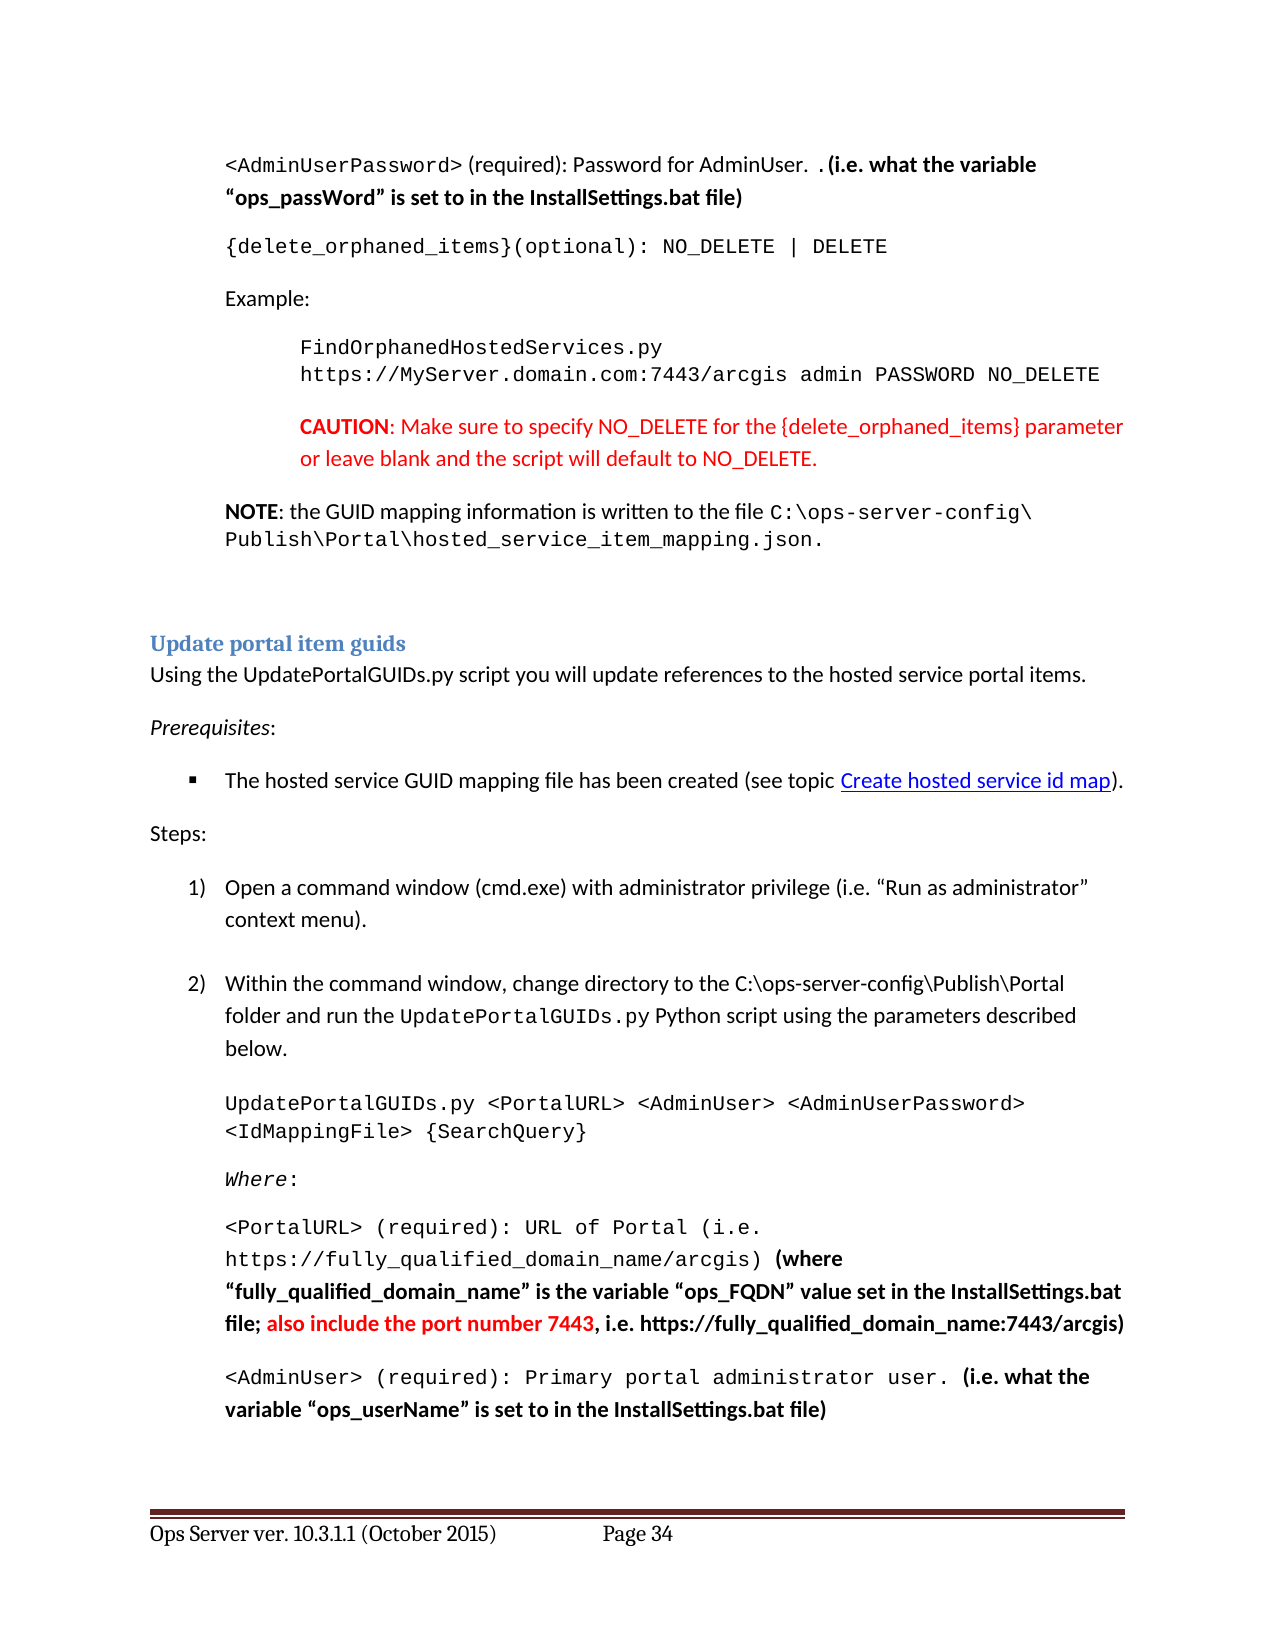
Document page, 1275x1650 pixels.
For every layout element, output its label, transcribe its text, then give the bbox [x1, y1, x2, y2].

text <AdminUser> (required): Primary portal administrator user. (i.e. what the variable “ops_userName” is set to in the InstallSettings.bat file) [225, 1362, 1125, 1423]
subtitle Update portal item guids [150, 630, 1125, 657]
text Using the UpdatePortalGUIDs.py script you will update references to the hosted service portal items. [150, 661, 1125, 688]
text Example: [150, 284, 1125, 312]
list Open a command window (cmd.exe) with administrator privilege (i.e. “Run as administrator” context menu). [187, 873, 1125, 933]
text {delete_orphaned_items}(optional): NO_DELETE | DELETE [150, 236, 1125, 259]
text CAUTION: Make sure to specify NO_DELETE for the {delete_orphaned_items} parameter or leave blank and the script will default to NO_DELETE. [300, 412, 1125, 472]
text Prerequisites: [150, 713, 1125, 742]
text Steps: [150, 819, 1125, 848]
text <AdminUserPassword> (required): Password for AdminUser. .(i.e. what the variable “ops_passWord” is set to in the InstallSettings.bat file) [225, 150, 1125, 211]
list Within the command window, change directory to the C:\ops-server-config\Publish\Portal folder and run the UpdatePortalGUIDs.py Python script using the parameters described below. [187, 969, 1125, 1062]
text Where: [187, 1169, 1125, 1192]
list UpdatePortalGUIDs.py <PortalURL> <AdminUser> <AdminUserPassword> <IdMappingFile> {SearchQuery} [225, 1093, 1125, 1144]
text FindOrphanedHostedServices.py https://MyServer.domain.com:7443/arcgis admin PASSWORD NO_DELETE [300, 337, 1125, 388]
text NOTE: the GUID mapping information is written to the file C:\ops-server-config\Publish\Portal\hosted_service_item_mapping.json. [225, 497, 1125, 553]
list The hosted service GUID mapping file has been created (see topic Create hosted service id map). [187, 767, 1125, 794]
text <PortalURL> (required): URL of Portal (i.e. https://fully_qualified_domain_name/arcgis) (where “fully_qualified_domain_name” is the variable “ops_FQDN” value set in the InstallSettings.bat file; also include the port number 7443, i.e. https://fully_qualified_domain_name:7443/arcgis) [225, 1217, 1125, 1337]
